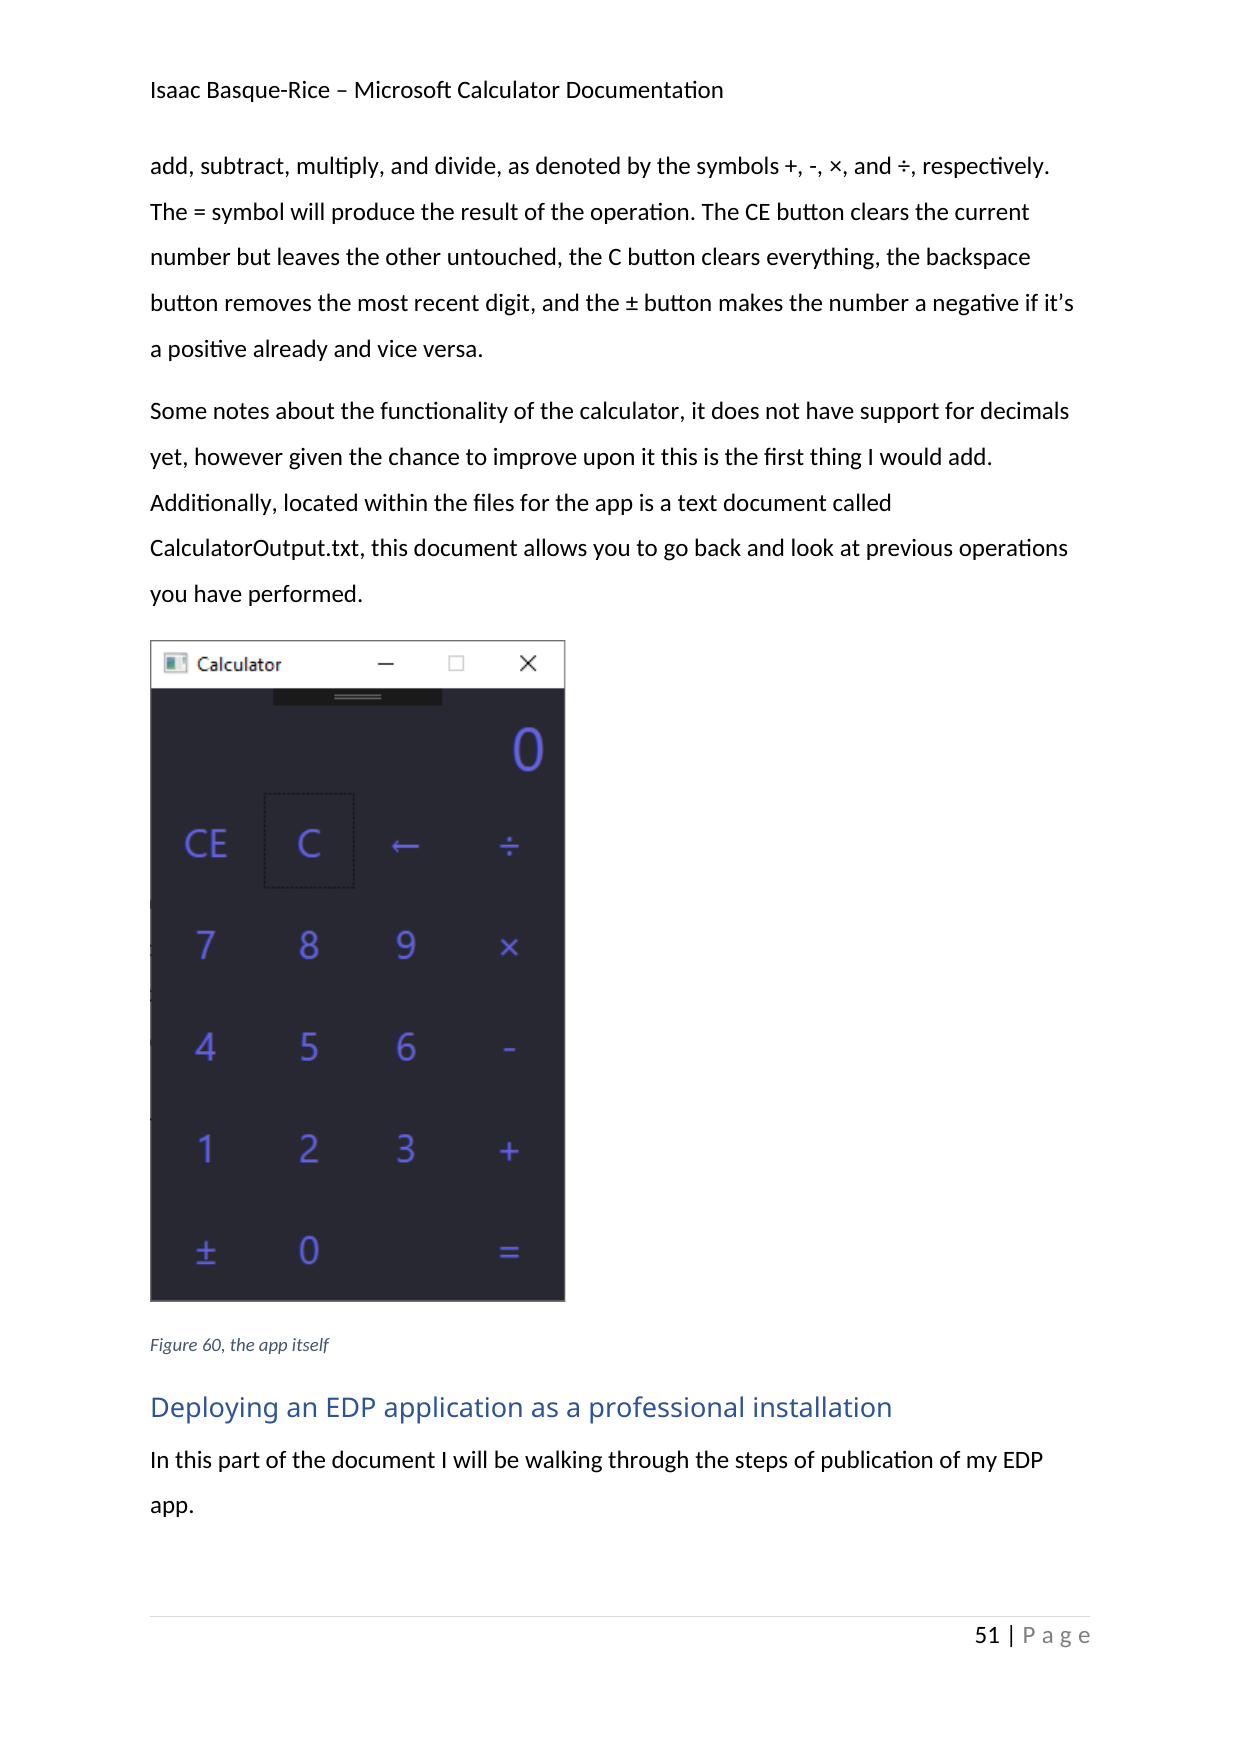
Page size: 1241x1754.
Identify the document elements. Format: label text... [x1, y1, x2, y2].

text Some notes about the functionality of the calculator, it does not have support for decimals yet, however given the chance to improve upon it this is the first thing I would add. Additionally, located within the files for the app is a text document called CalculatorOutput.txt, this document allows you to go back and look at previous operations you have performed. [150, 395, 1090, 609]
text Figure 60, the app itself [150, 1333, 1090, 1356]
subtitle Deploying an EDP application as a professional installation [150, 1388, 1090, 1425]
text In this part of the document I will be walking through the steps of publication of my EDP app. [150, 1444, 1090, 1520]
picture [150, 640, 566, 1302]
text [150, 150, 1090, 363]
